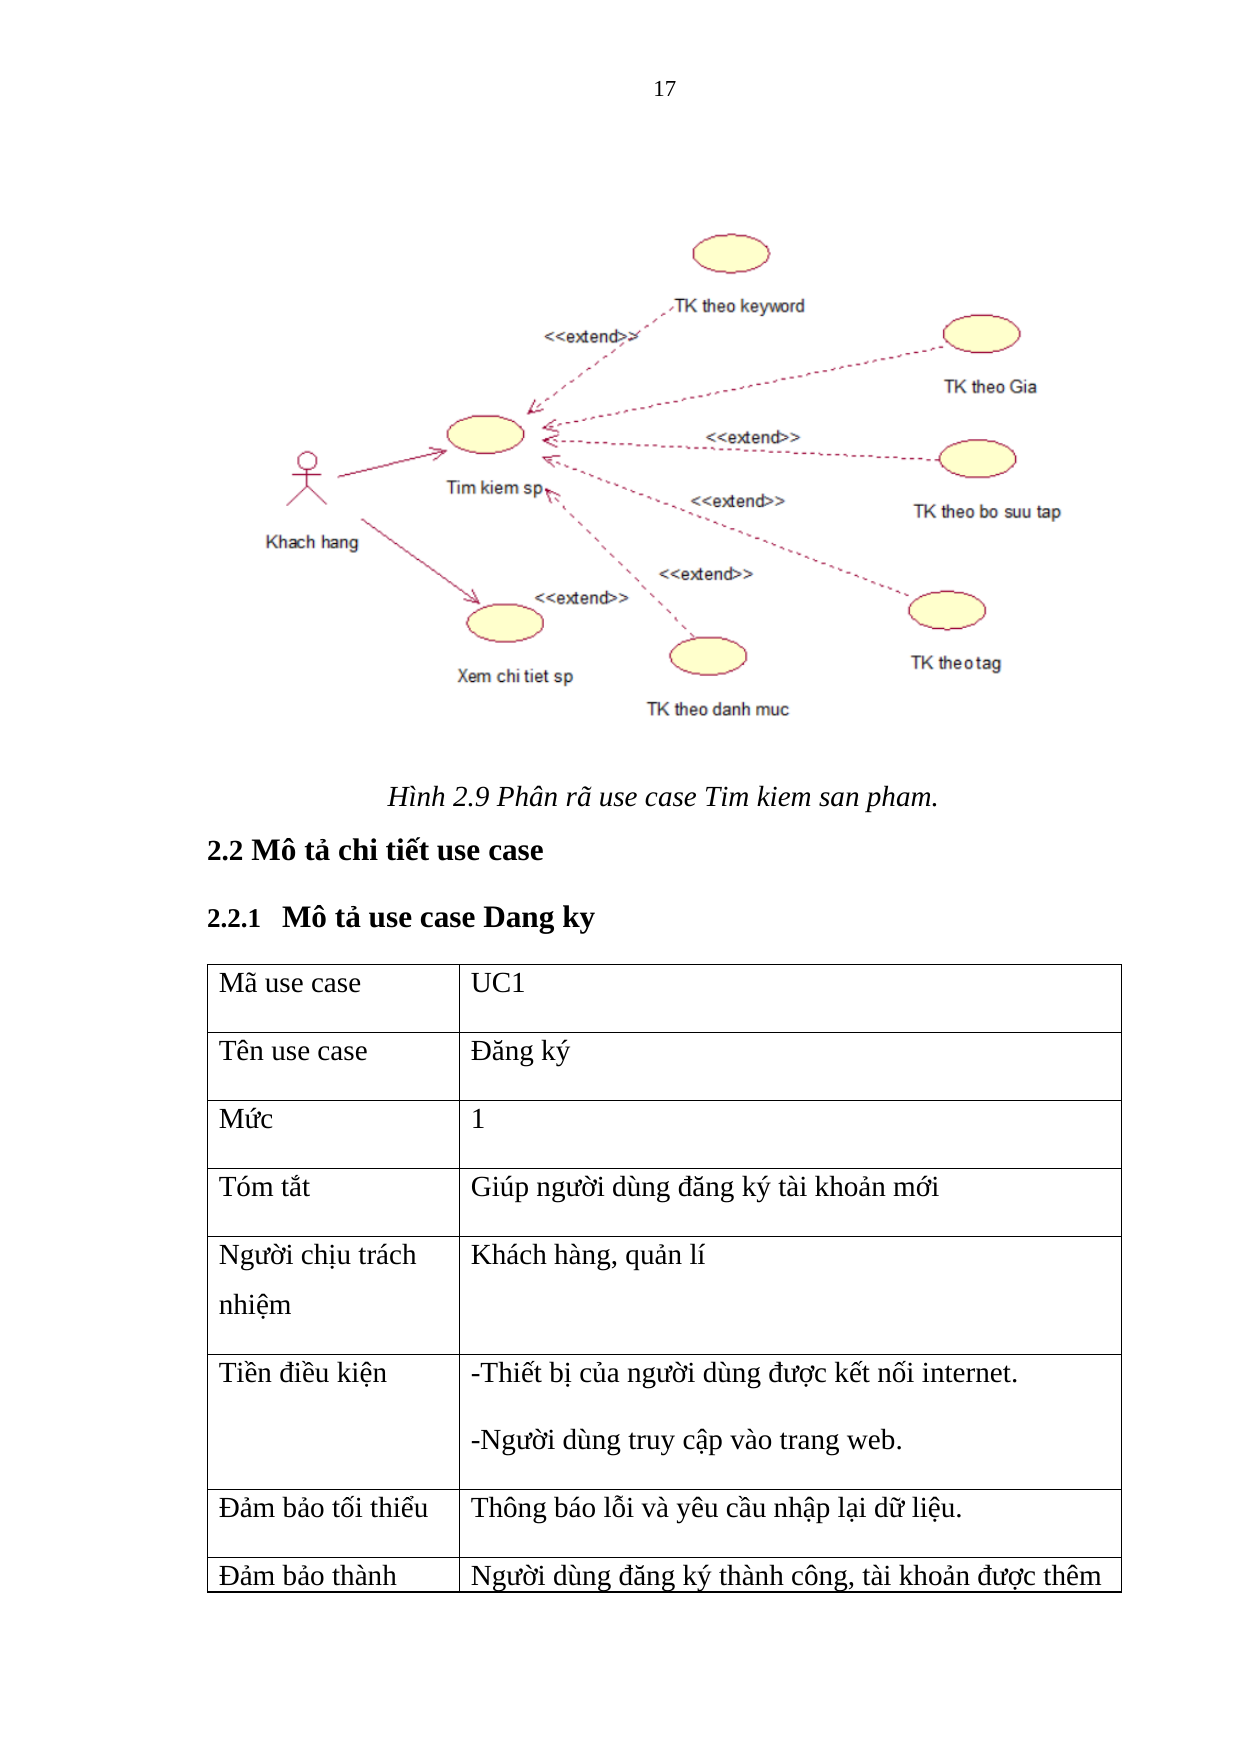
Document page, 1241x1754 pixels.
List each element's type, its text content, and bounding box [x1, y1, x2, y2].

table_cell Người chịu trách nhiệm [208, 1237, 459, 1354]
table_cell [460, 1558, 1121, 1591]
table_header Mã use case [208, 965, 459, 1032]
table_cell Đảm bảo tối thiểu [208, 1490, 459, 1557]
table_cell Mức [208, 1101, 459, 1168]
table_cell Đảm bảo thành công [208, 1558, 459, 1591]
table_cell Tóm tắt [208, 1169, 459, 1236]
table_cell 1 [460, 1101, 1121, 1168]
subtitle Mô tả use case Dang ky [207, 898, 1122, 934]
table_cell Thông báo lỗi và yêu cầu nhập lại dữ liệu. [460, 1490, 1121, 1557]
text Hình 2.9 Phân rã use case Tim kiem san pham. [207, 779, 1122, 812]
table_cell Đăng ký [460, 1033, 1121, 1100]
subtitle Mô tả chi tiết use case [207, 831, 1122, 867]
table_cell Tên use case [208, 1033, 459, 1100]
table_cell -Thiết bị của người dùng được kết nối internet. -Người dùng truy cập vào trang web. [460, 1355, 1121, 1489]
table_cell Giúp người dùng đăng ký tài khoản mới [460, 1169, 1121, 1236]
table_cell Khách hàng, quản lí [460, 1237, 1121, 1354]
picture [210, 214, 1119, 750]
table_cell Tiền điều kiện [208, 1355, 459, 1489]
table_header UC1 [460, 965, 1121, 1032]
